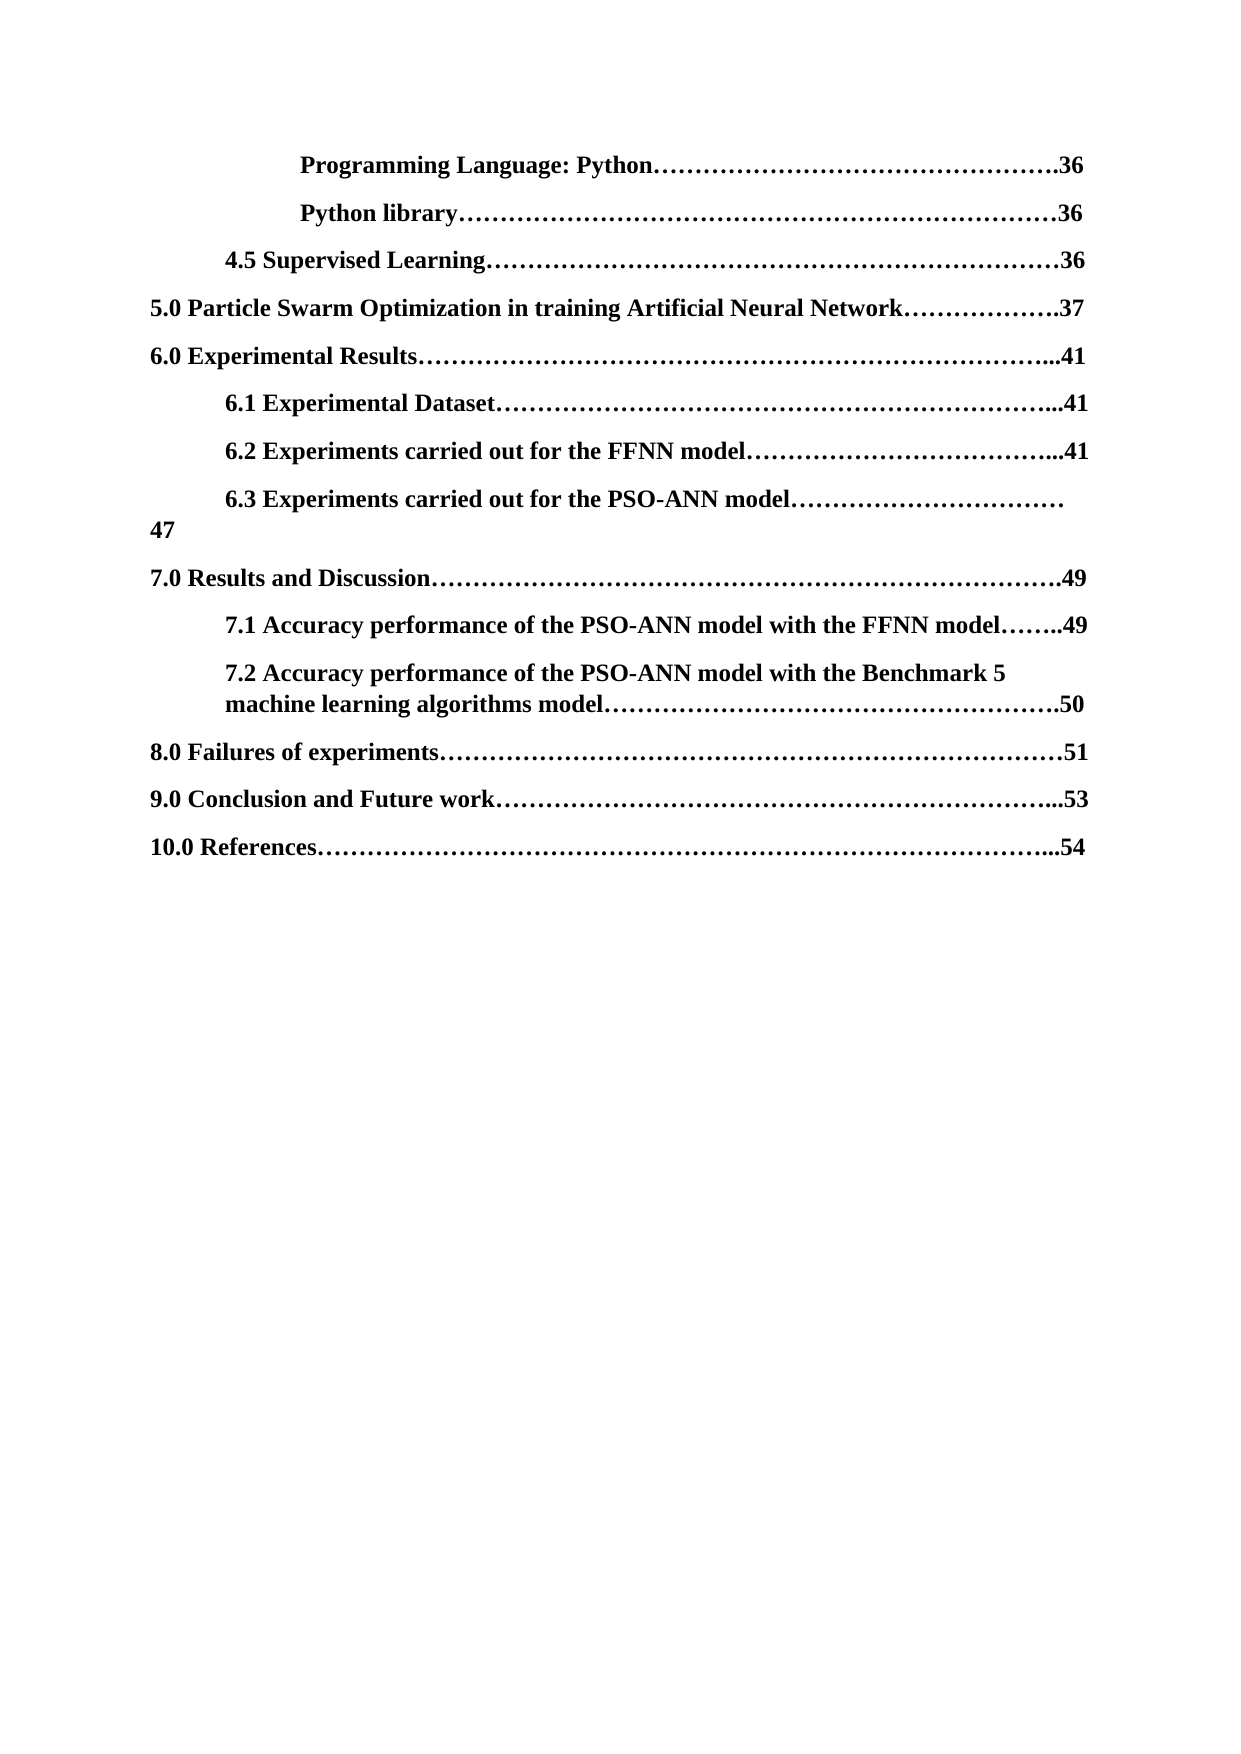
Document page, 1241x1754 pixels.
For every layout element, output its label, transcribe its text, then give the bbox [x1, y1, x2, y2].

text 5.0 Particle Swarm Optimization in training Artificial Neural Network……………….37 [150, 293, 1090, 322]
text 10.0 References……………………………………………………………………………...54 [150, 832, 1090, 861]
text 7.0 Results and Discussion………………………………………………………………….49 [150, 563, 1090, 591]
text 4.5 Supervised Learning……………………………………………………………36 [150, 245, 1090, 274]
text 7.1 Accuracy performance of the PSO-ANN model with the FFNN model……..49 [150, 610, 1090, 639]
text 6.3 Experiments carried out for the PSO-ANN model……………………………47 [150, 484, 1090, 544]
text 9.0 Conclusion and Future work…………………………………………………………...53 [150, 784, 1090, 813]
text 6.0 Experimental Results…………………………………………………………………...41 [150, 341, 1090, 369]
text Python library………………………………………………………………36 [150, 198, 1090, 226]
text 6.2 Experiments carried out for the FFNN model………………………………...41 [150, 436, 1090, 465]
text Programming Language: Python………………………………………….36 [150, 150, 1090, 179]
text 7.2 Accuracy performance of the PSO-ANN model with the Benchmark 5 machine learning algorithms model……………………………………………….50 [225, 658, 1090, 718]
text 6.1 Experimental Dataset…………………………………………………………...41 [150, 388, 1090, 417]
text 8.0 Failures of experiments…………………………………………………………………51 [150, 737, 1090, 766]
